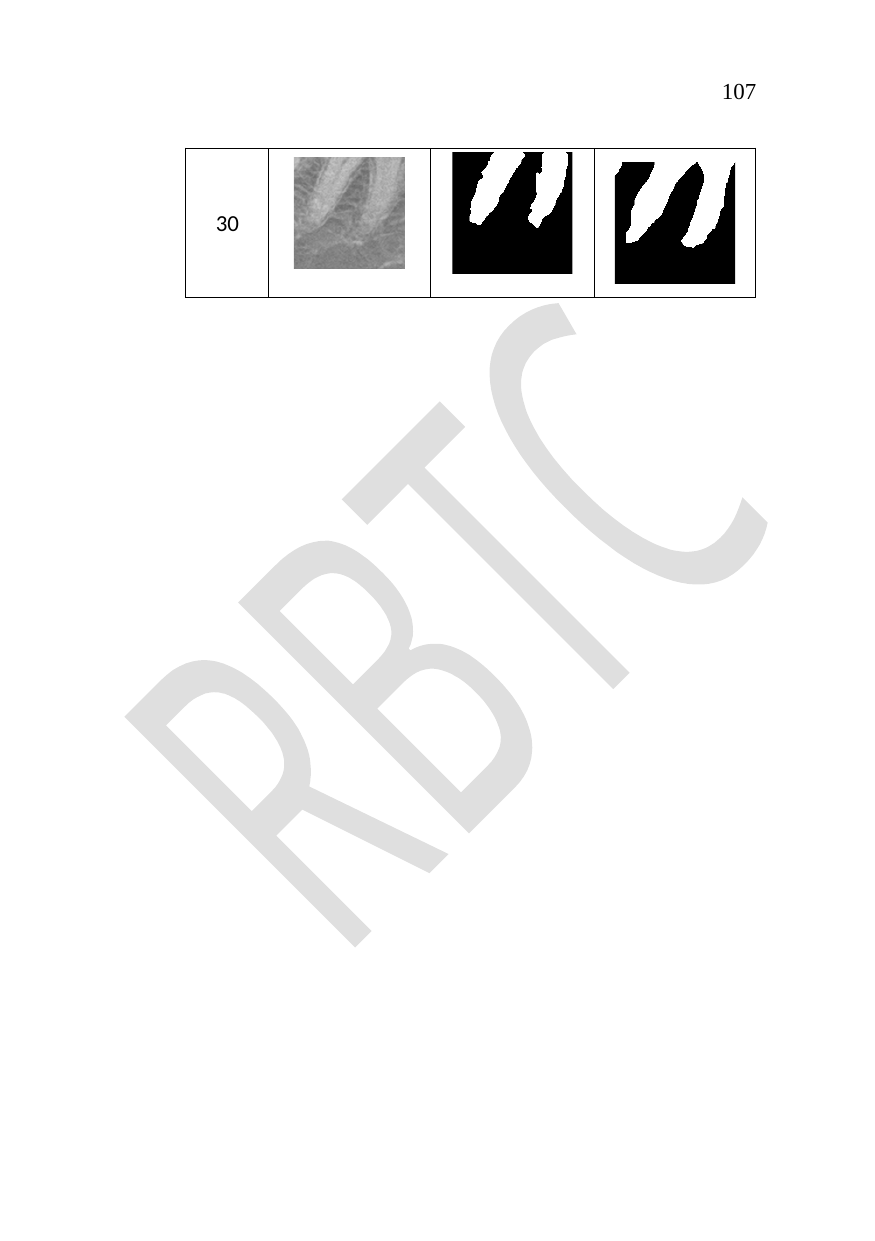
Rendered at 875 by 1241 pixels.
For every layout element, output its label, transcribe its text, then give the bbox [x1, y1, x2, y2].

picture [452, 152, 573, 274]
table_cell [269, 149, 430, 297]
table_cell [431, 149, 594, 297]
table_cell 30 [186, 149, 268, 297]
table_cell [595, 149, 755, 297]
picture [614, 162, 736, 284]
picture [293, 157, 405, 269]
